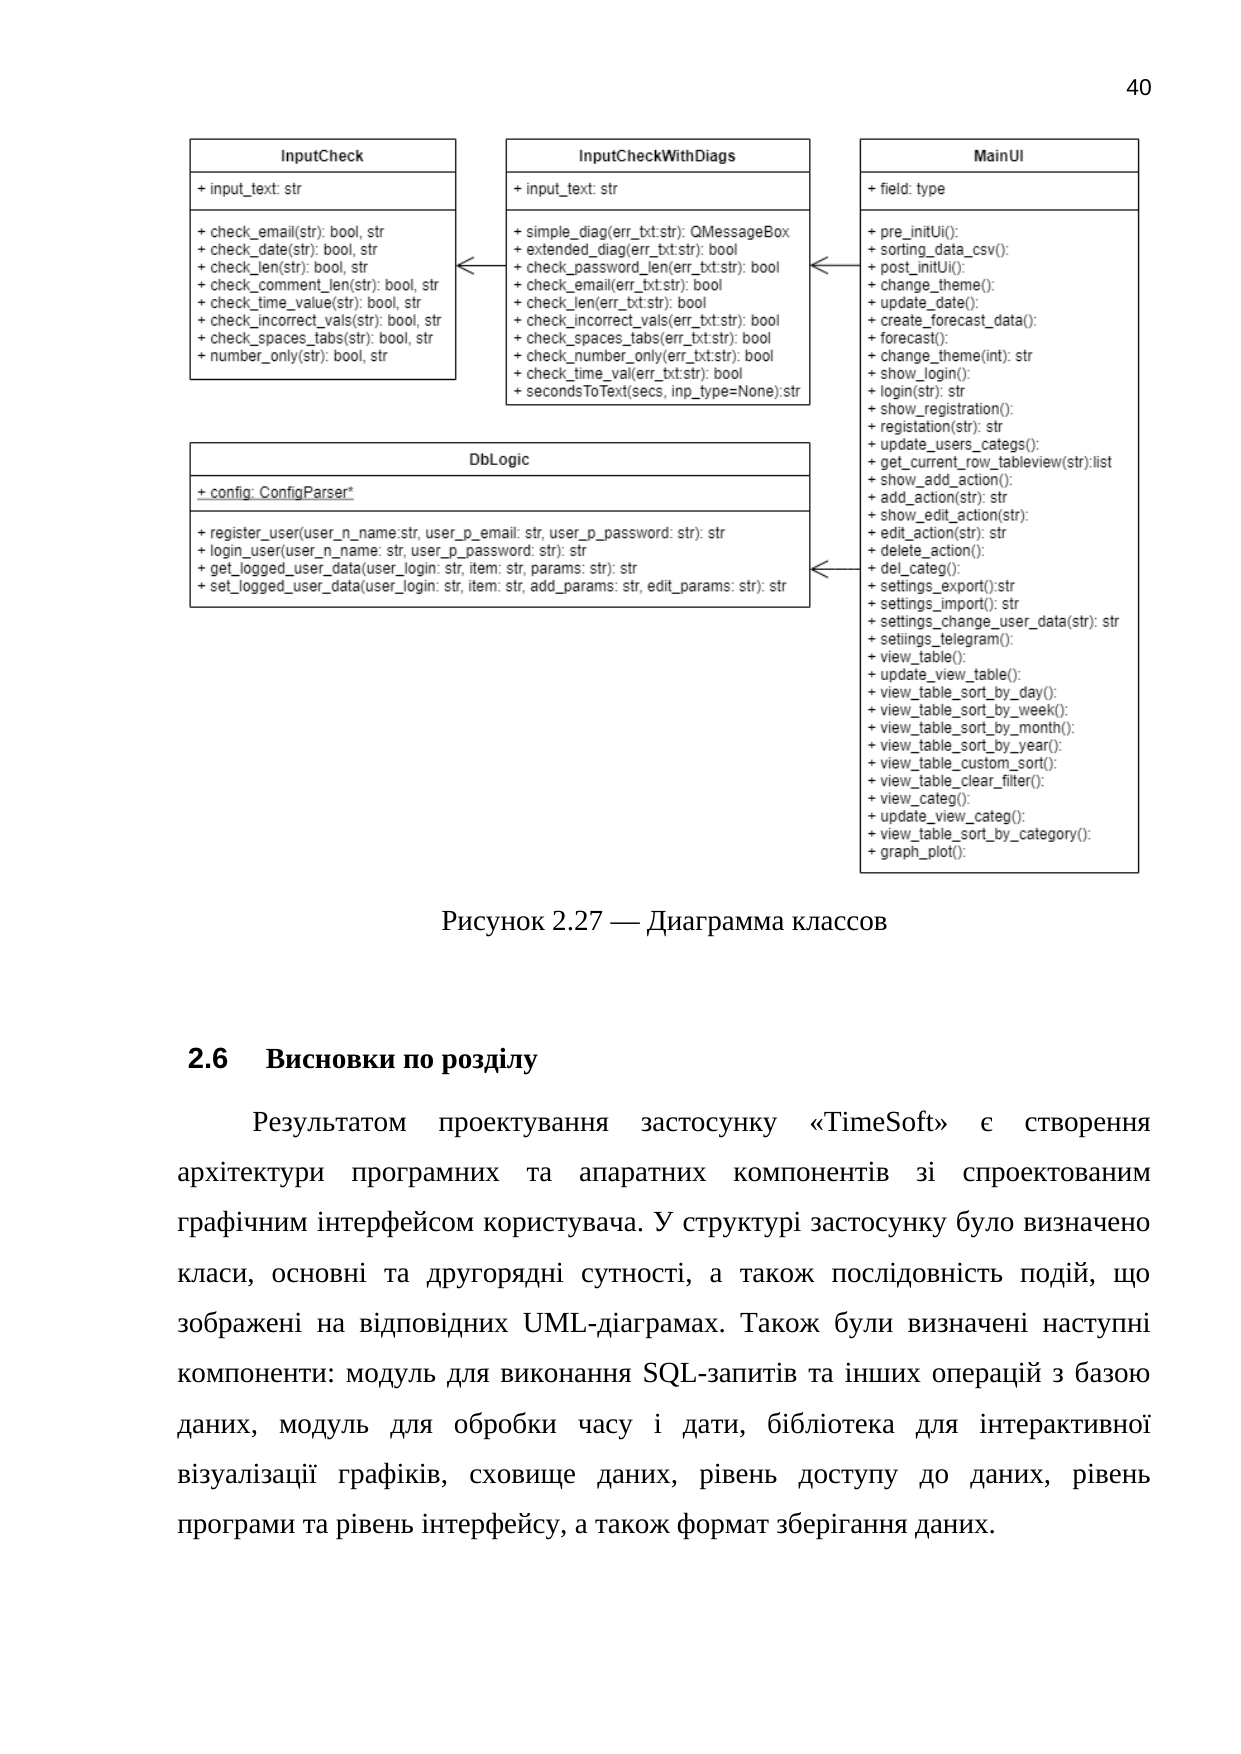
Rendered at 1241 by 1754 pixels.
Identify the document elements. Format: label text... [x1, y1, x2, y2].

picture [177, 126, 1152, 890]
subtitle Висновки по розділу [228, 1041, 1152, 1075]
text Рисунок 2.27 — Диаграмма классов [177, 903, 1152, 936]
text Результатом проектування застосунку «TimeSoft» є створення архітектури програмних та апаратних компонентів зі спроектованим графічним інтерфейсом користувача. У структурі застосунку було визначено класи, основні та другорядні сутності, а також послідовність подій, що зображені на відповідних UML-діаграмах. Також були визначені наступні компоненти: модуль для виконання SQL-запитів та інших операцій з базою даних, модуль для обробки часу і дати, бібліотека для інтерактивної візуалізації графіків, сховище даних, рівень доступу до даних, рівень програми та рівень інтерфейсу, а також формат зберігання даних. [177, 1104, 1152, 1540]
